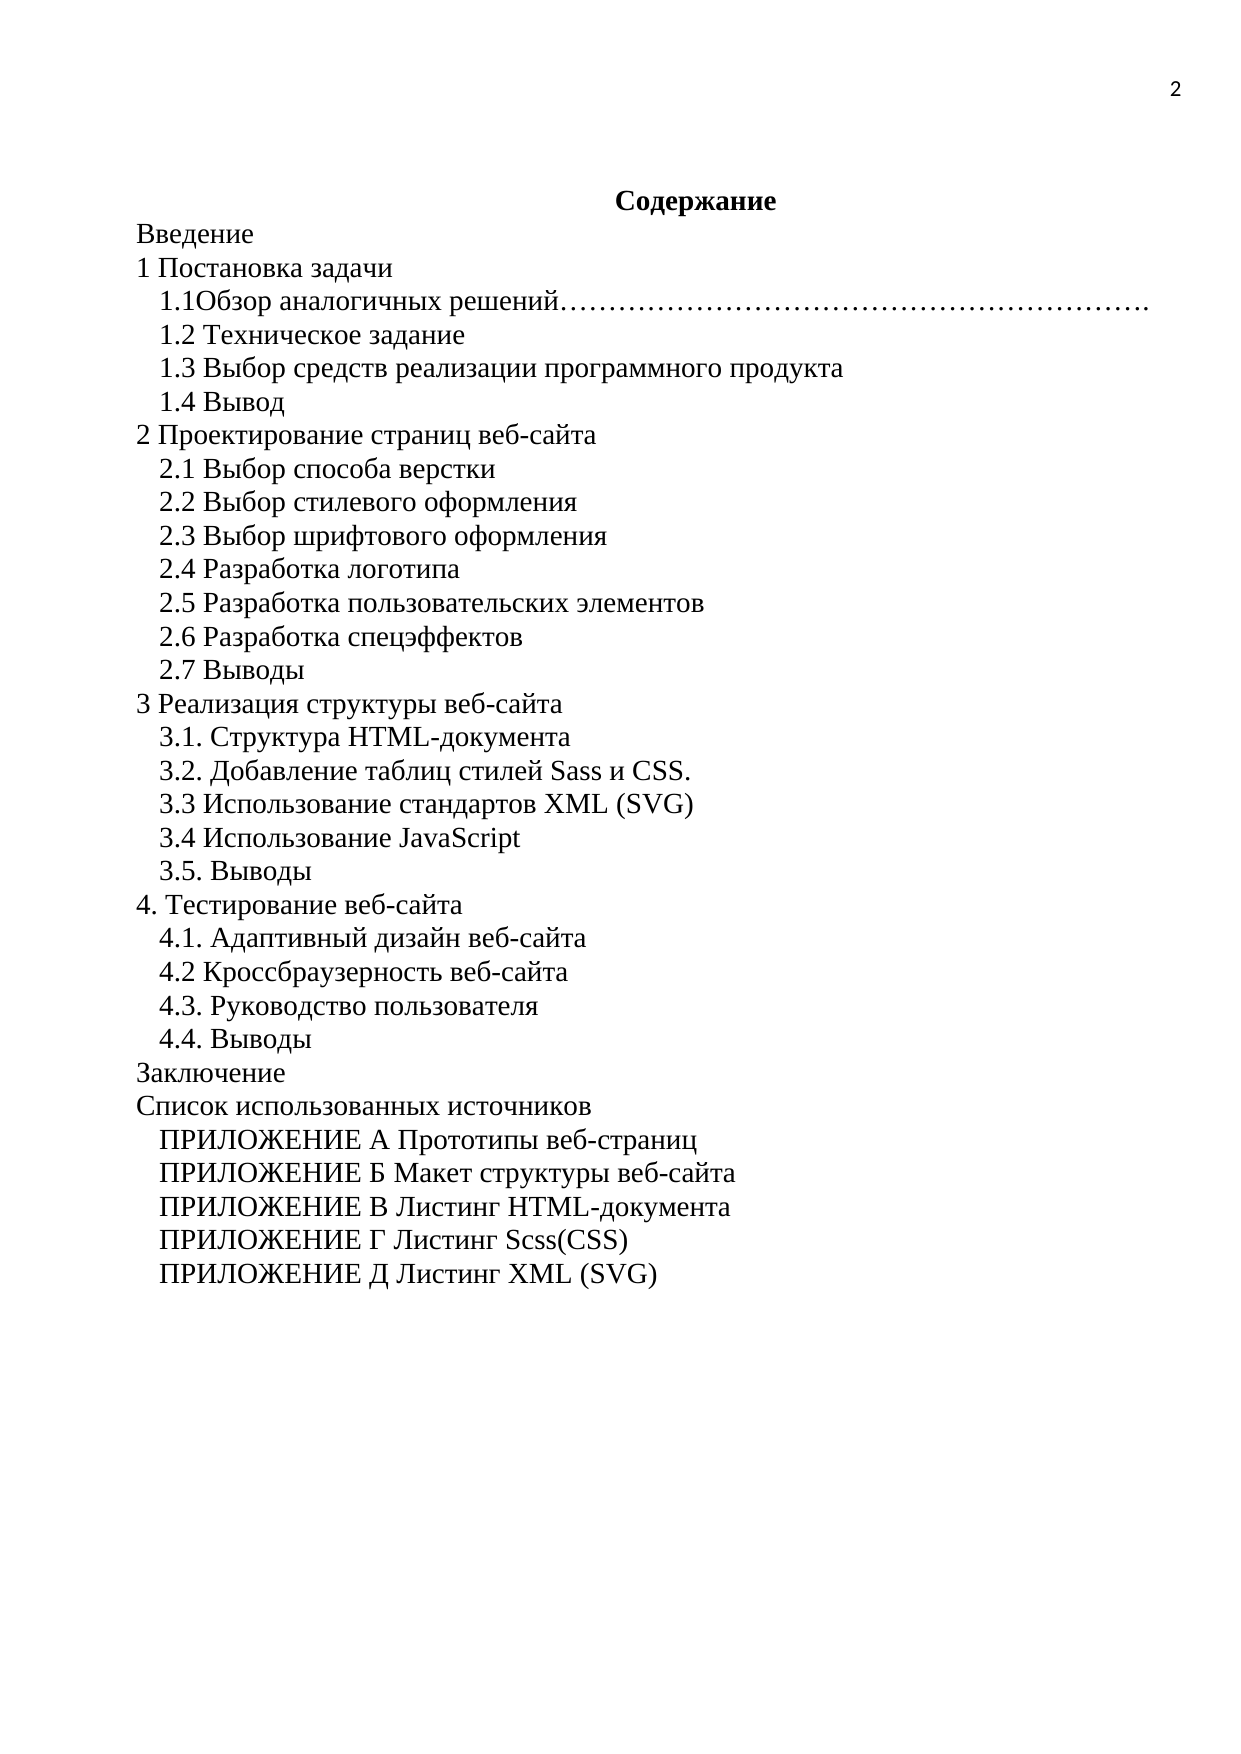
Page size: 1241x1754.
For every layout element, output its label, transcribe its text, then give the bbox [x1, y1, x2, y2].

text 3.2. Добавление таблиц стилей Sass и CSS. 12 [159, 753, 1181, 786]
text 2.1 Выбор способа верстки 7 [159, 451, 1181, 484]
text 3.5. Выводы 15 [159, 853, 1181, 887]
text ПРИЛОЖЕНИЕ В Листинг HTML-документа 31 [159, 1189, 1181, 1222]
text 1.4 Вывод 6 [159, 384, 1181, 417]
text 2 Проектирование страниц веб-сайта…………………………………………………7 [136, 417, 1181, 451]
text 4.3. Руководство пользователя 20 [159, 988, 1181, 1021]
text 2.4 Разработка логотипа 8 [159, 552, 1181, 585]
text 3.1. Структура HTML-документа 12 [159, 719, 1181, 753]
text 1.3 Выбор средств реализации программного продукта 6 [159, 350, 1181, 384]
text ПРИЛОЖЕНИЕ Г Листинг Scss(CSS) 38 [159, 1222, 1181, 1256]
text 2.2 Выбор стилевого оформления 7 [159, 484, 1181, 518]
text 3 Реализация структуры веб-сайта…………………………………………………..12 [136, 686, 1181, 719]
text 2.5 Разработка пользовательских элементов 8 [159, 585, 1181, 619]
text 2.7 Выводы 11 [159, 652, 1181, 686]
text ПРИЛОЖЕНИЕ Д Листинг XML (SVG) 40 [159, 1256, 1181, 1289]
text 4.4. Выводы 22 [159, 1021, 1181, 1055]
text ПРИЛОЖЕНИЕ А Прототипы веб-страниц 25 [159, 1122, 1181, 1155]
text 2.3 Выбор шрифтового оформления 7 [159, 518, 1181, 552]
text 3.4 Использование JavaScript 13 [159, 820, 1181, 853]
text Введение………………………………………………………………………………...3 [136, 216, 1181, 250]
text Заключение……………………………………………………………………………23 [136, 1055, 1181, 1088]
text 3.3 Использование стандартов XML (SVG) 12 [159, 786, 1181, 820]
text 4. Тестирование веб-сайта……………………………………………………………16 [136, 887, 1181, 921]
text Список использованных источников………………………………………………..24 [136, 1088, 1181, 1122]
text 1 Постановка задачи………………………………………………………………….. 4 [136, 250, 1181, 283]
text 4.1. Адаптивный дизайн веб-сайта 16 [159, 921, 1181, 954]
text 1.1Обзор аналогичных решений…………………………………………………….4 [159, 283, 1181, 317]
text 4.2 Кроссбраузерность веб-сайта 19 [159, 954, 1181, 988]
text Содержание [136, 183, 1181, 216]
text 2.6 Разработка спецэффектов 10 [159, 619, 1181, 652]
text ПРИЛОЖЕНИЕ Б Макет структуры веб-сайта 28 [159, 1155, 1181, 1189]
text 1.2 Техническое задание 5 [159, 317, 1181, 350]
